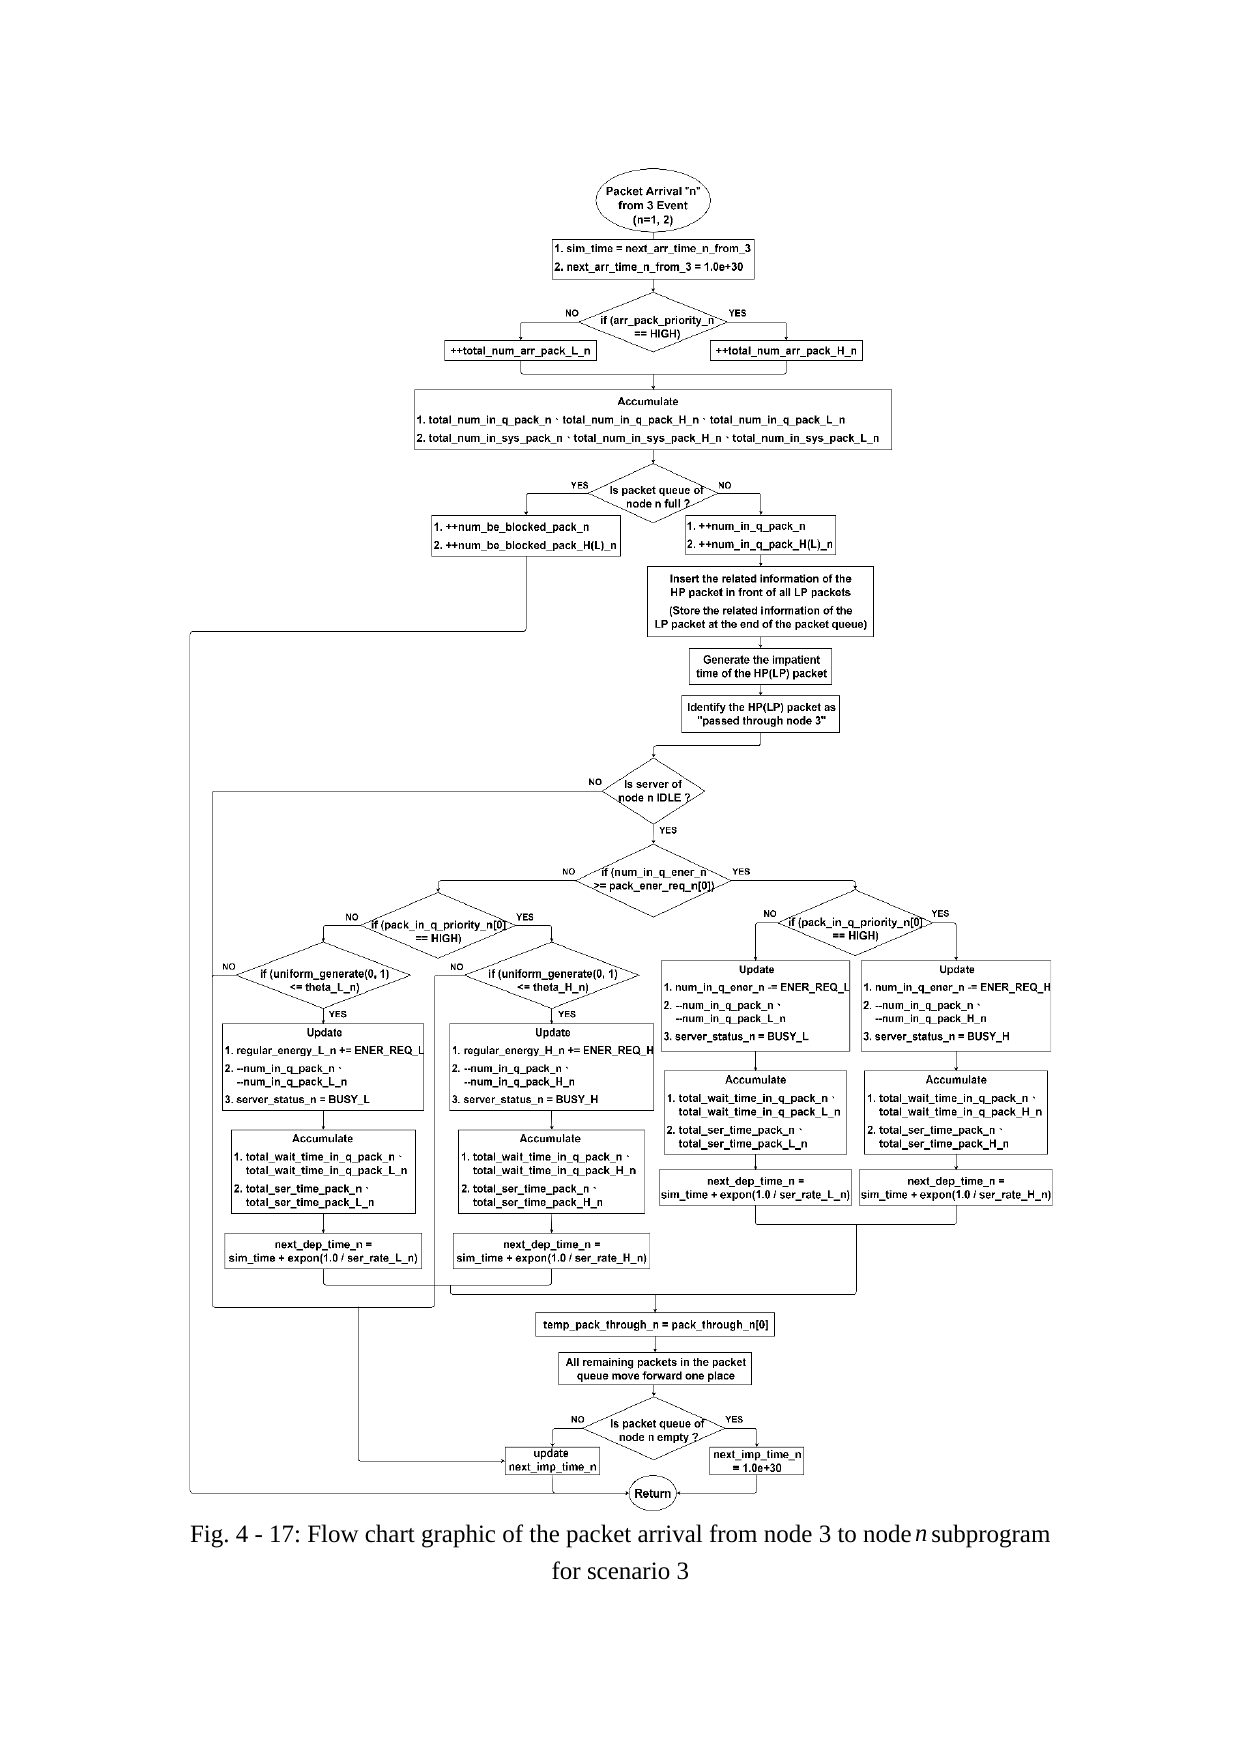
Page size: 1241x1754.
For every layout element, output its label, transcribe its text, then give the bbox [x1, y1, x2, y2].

picture [187, 168, 1053, 1511]
text Fig. 4 - 17: Flow chart graphic of the packet arrival from node 3 to node subprogram for scenario 3 [187, 1514, 1053, 1589]
